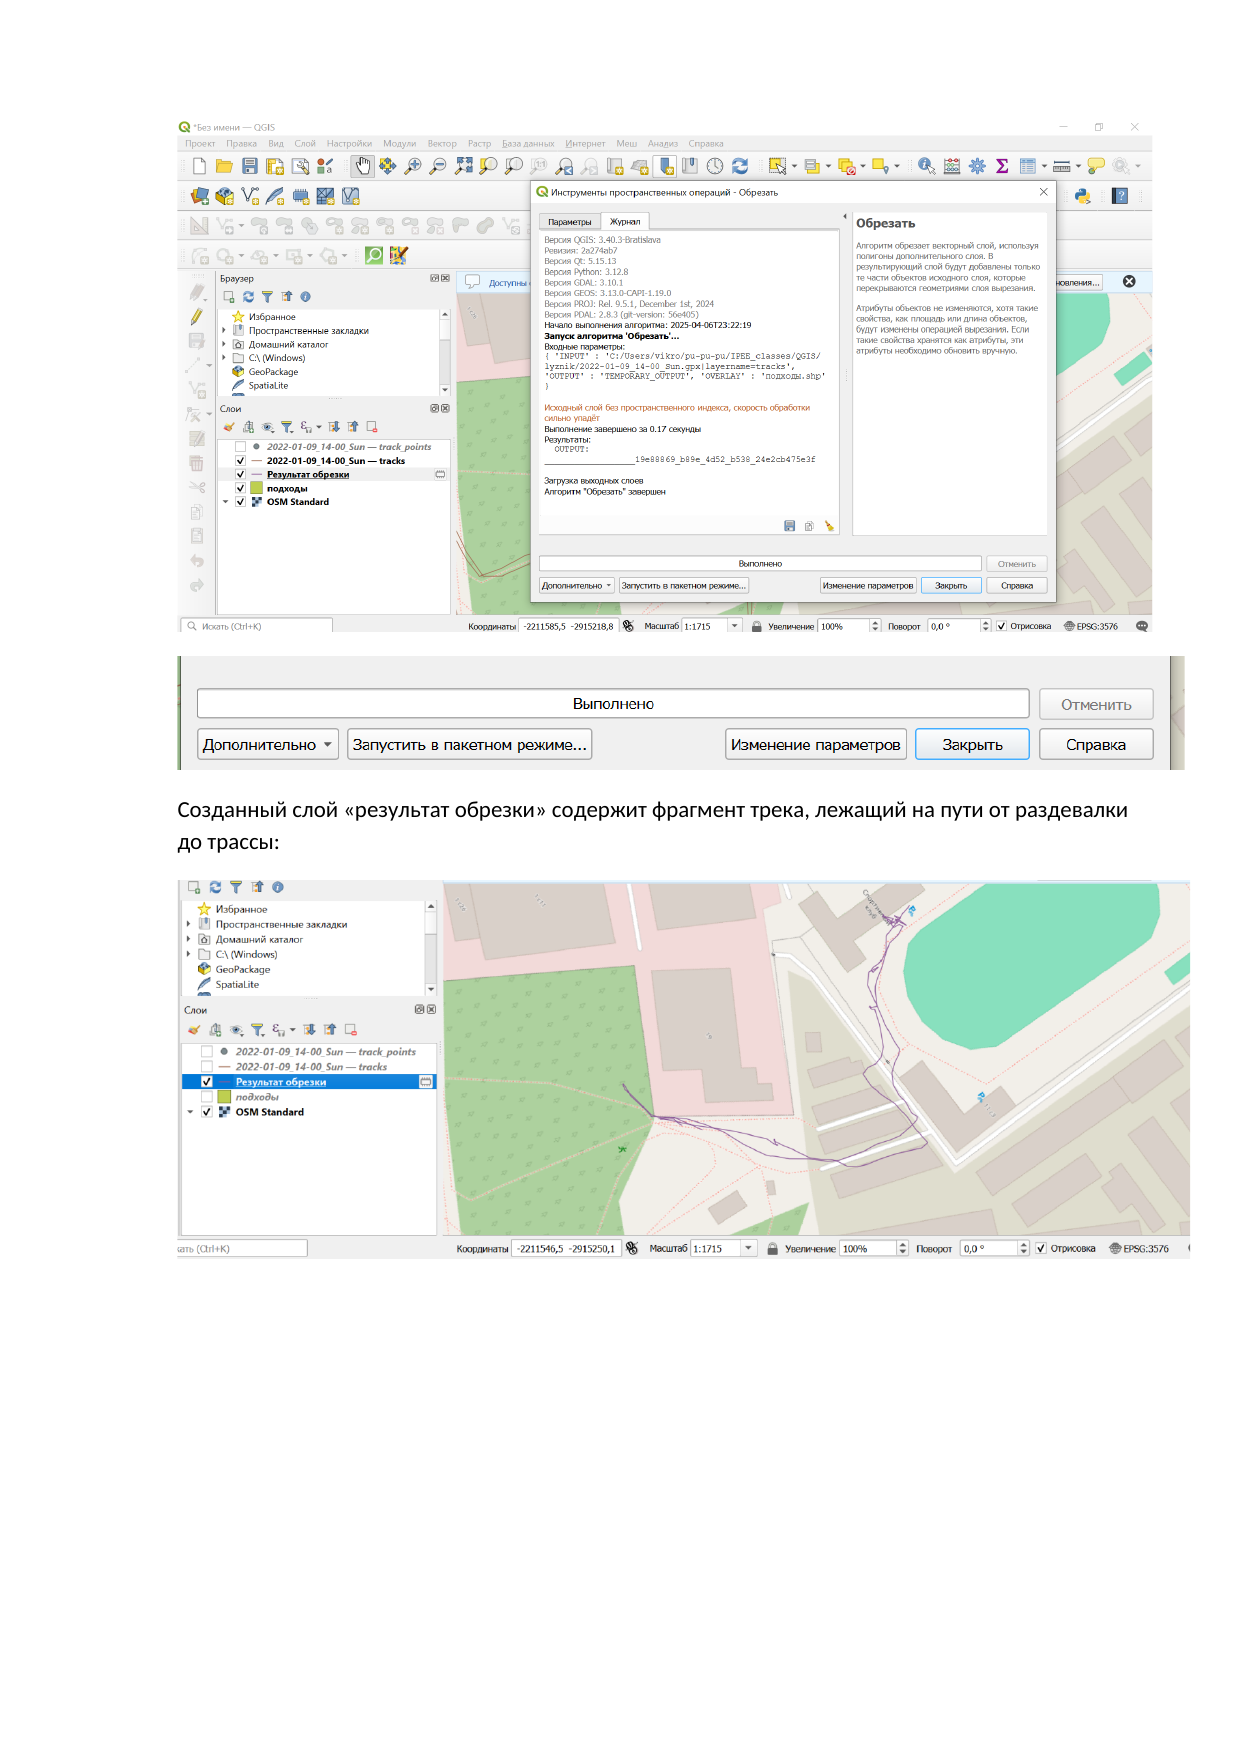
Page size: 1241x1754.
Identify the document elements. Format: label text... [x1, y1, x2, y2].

picture [177, 656, 1185, 770]
picture [177, 880, 1191, 1259]
text Созданный слой «результат обрезки» содержит фрагмент трека, лежащий на пути от раздевалки до трассы: [177, 795, 1152, 855]
picture [177, 118, 1153, 632]
